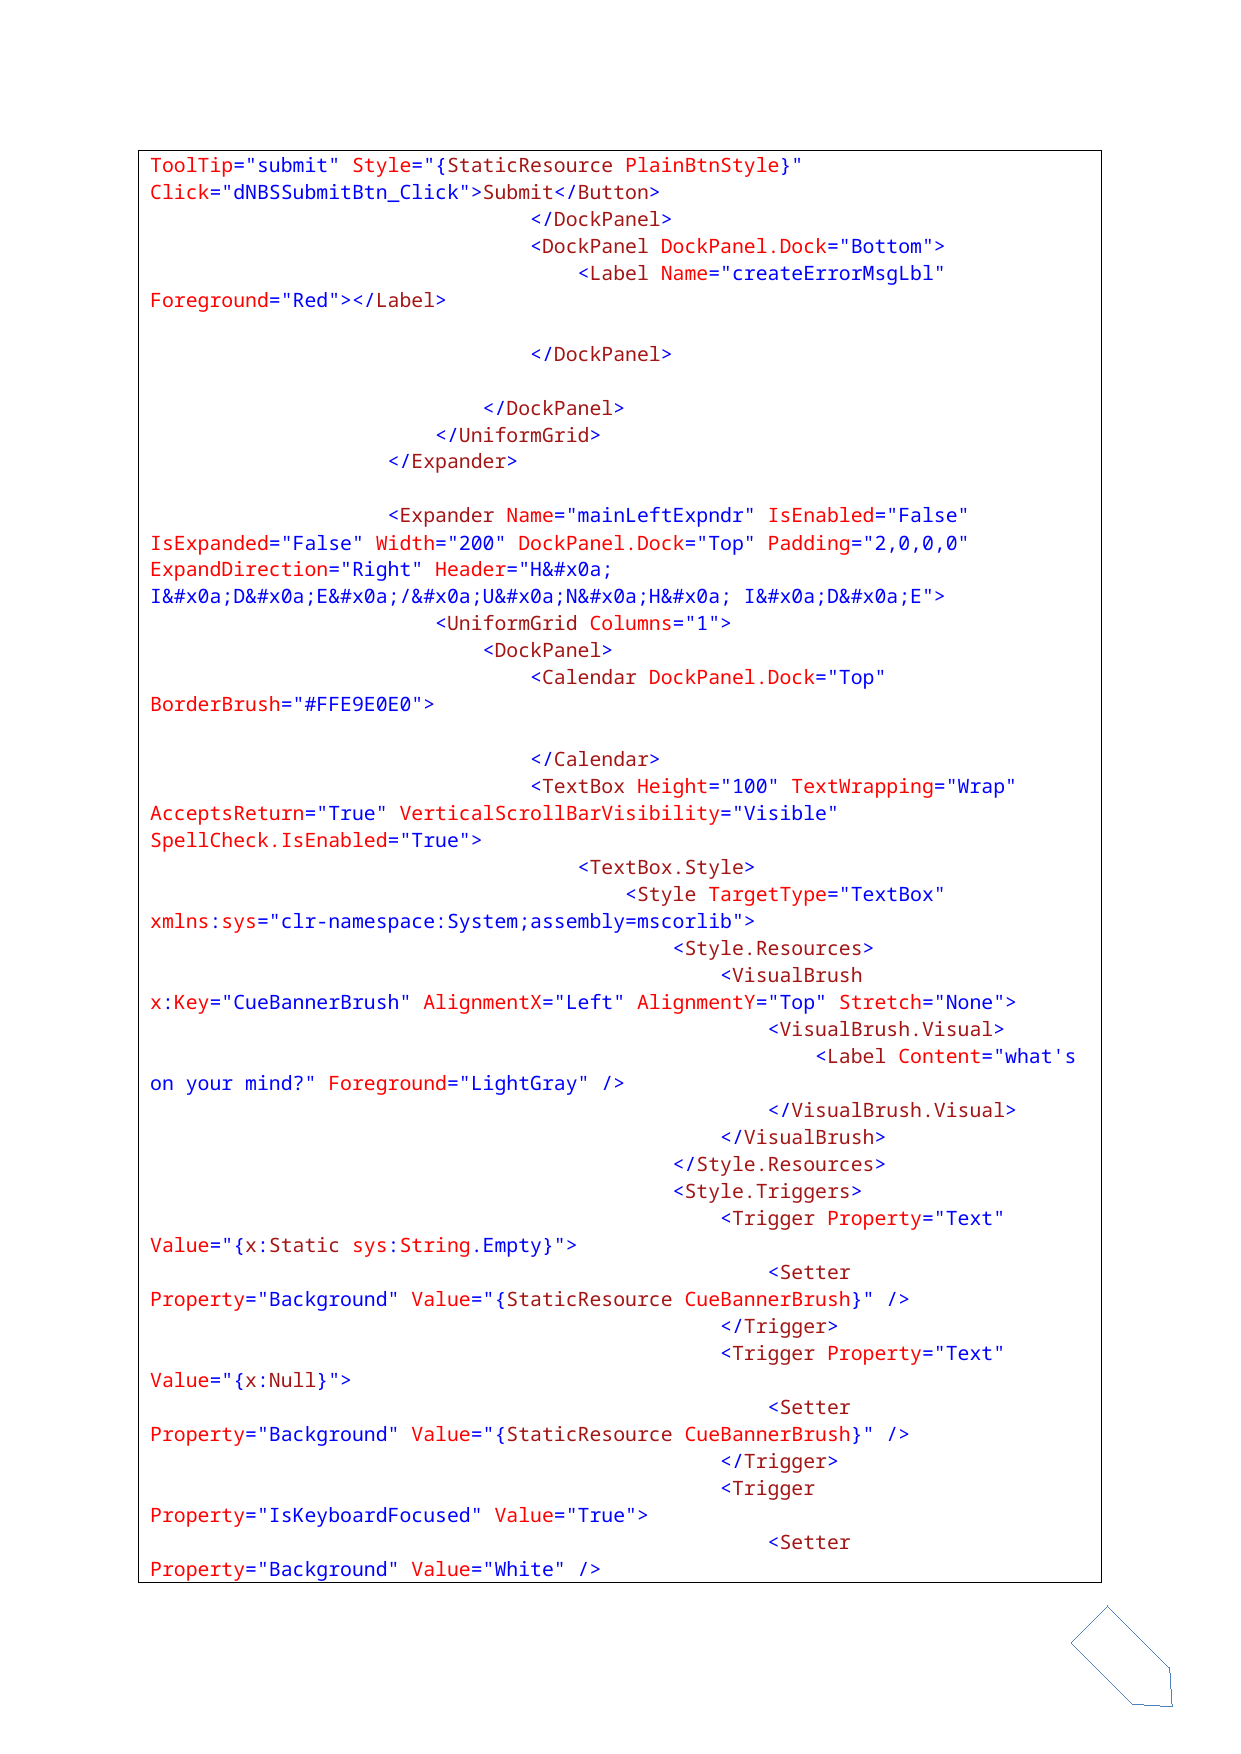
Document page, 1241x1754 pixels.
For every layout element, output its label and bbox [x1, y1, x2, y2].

table_cell [139, 151, 1101, 1582]
